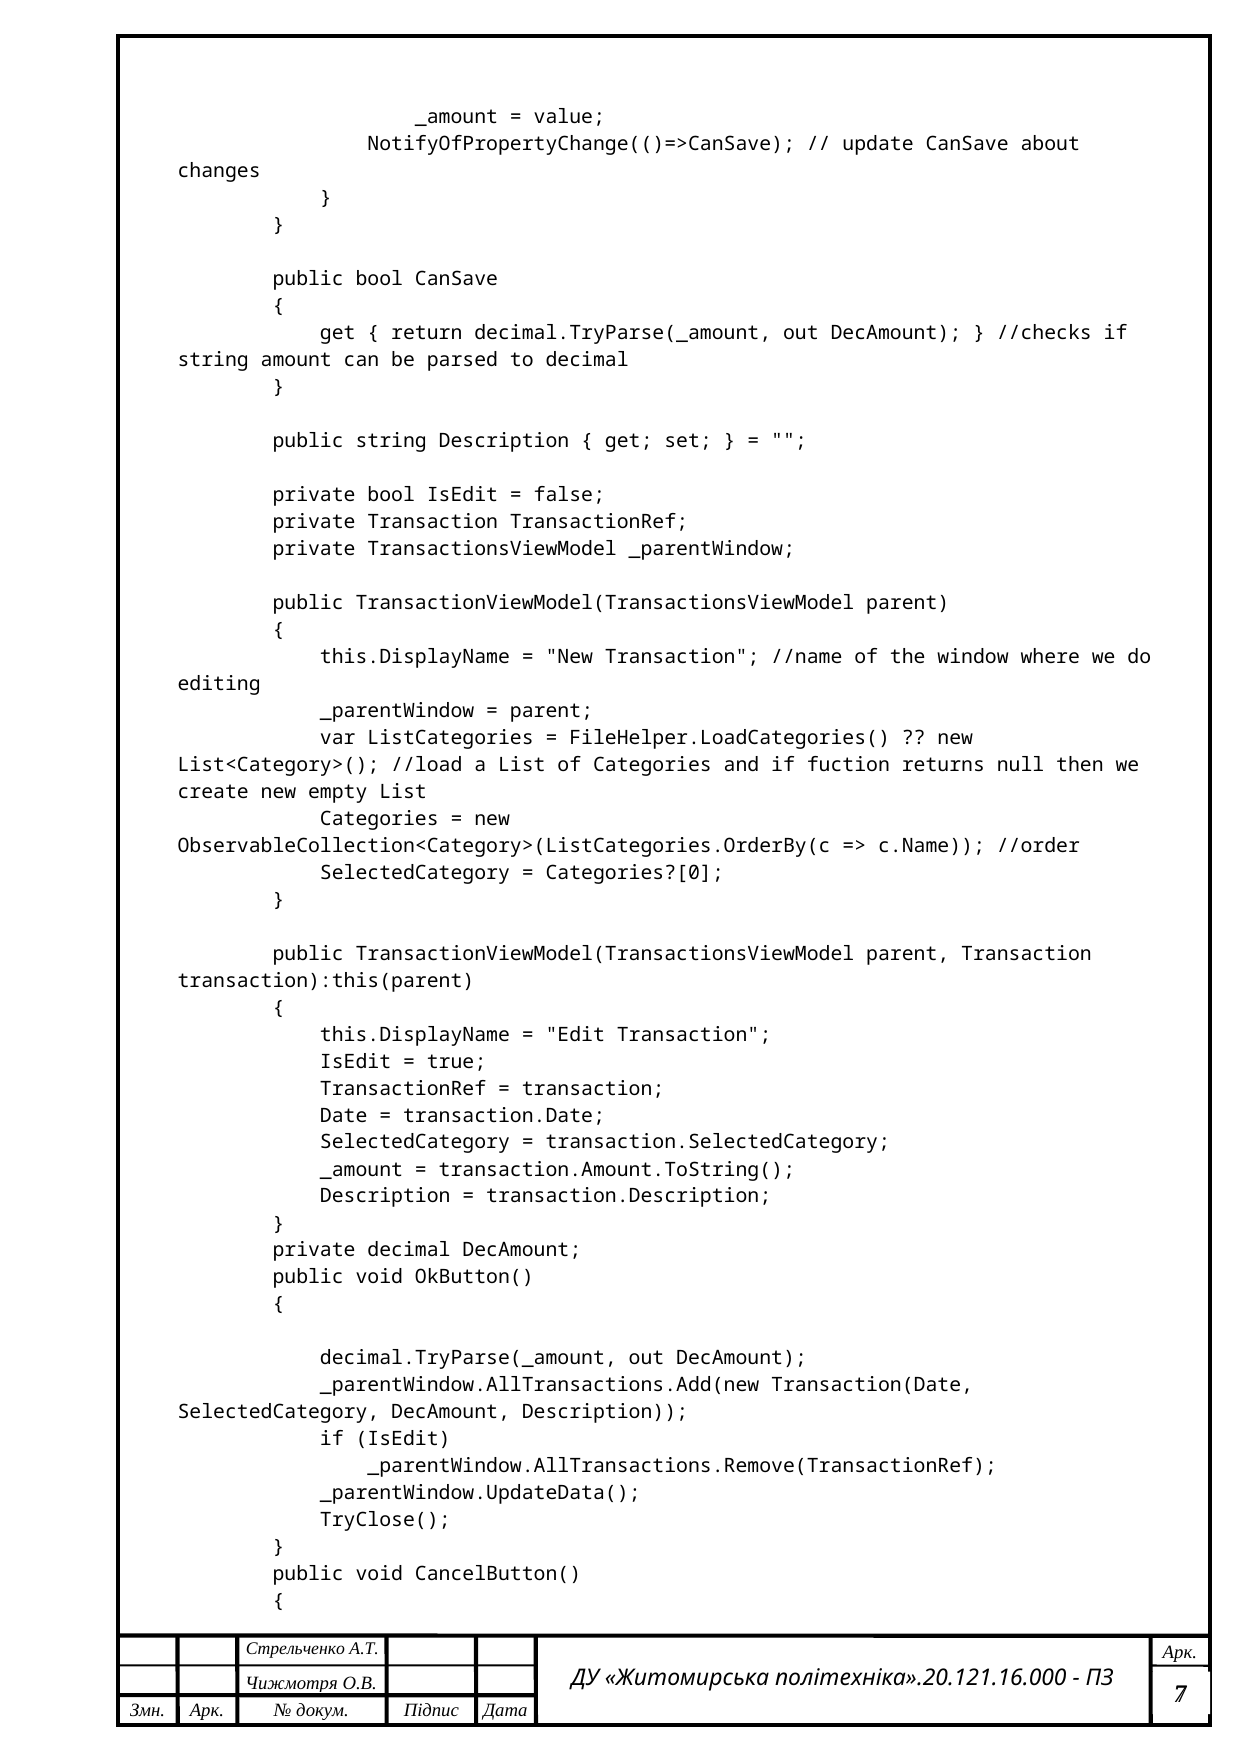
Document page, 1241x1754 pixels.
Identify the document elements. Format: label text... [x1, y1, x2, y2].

text TryClose(); [177, 1506, 1152, 1532]
text public string Description { get; set; } = ""; [177, 426, 1152, 453]
text } [177, 885, 1152, 912]
text SelectedCategory = Categories?[0]; [177, 858, 1152, 885]
text } [177, 183, 1152, 211]
text } [177, 1209, 1152, 1236]
text { [177, 1586, 1152, 1613]
text } [177, 372, 1152, 399]
text private bool IsEdit = false; [177, 480, 1152, 507]
text get { return decimal.TryParse(_amount, out DecAmount); } //checks if string amount can be parsed to decimal [177, 318, 1152, 372]
text { [177, 291, 1152, 318]
text { [177, 615, 1152, 642]
text { [177, 993, 1152, 1020]
text public void CancelButton() [177, 1559, 1152, 1586]
text public TransactionViewModel(TransactionsViewModel parent) [177, 588, 1152, 615]
text var ListCategories = FileHelper.LoadCategories() ?? new List<Category>(); //load a List of Categories and if fuction returns null then we create new empty List [177, 723, 1152, 804]
text _parentWindow = parent; [177, 696, 1152, 723]
text public TransactionViewModel(TransactionsViewModel parent, Transaction transaction):this(parent) [177, 939, 1152, 993]
text _parentWindow.AllTransactions.Add(new Transaction(Date, SelectedCategory, DecAmount, Description)); [177, 1371, 1152, 1424]
text TransactionRef = transaction; [177, 1074, 1152, 1101]
text decimal.TryParse(_amount, out DecAmount); [177, 1344, 1152, 1371]
text public bool CanSave [177, 264, 1152, 291]
text } [177, 1532, 1152, 1559]
text Date = transaction.Date; [177, 1101, 1152, 1128]
text public void OkButton() [177, 1263, 1152, 1290]
text _parentWindow.UpdateData(); [177, 1478, 1152, 1506]
text NotifyOfPropertyChange(()=>CanSave); // update CanSave about changes [177, 129, 1152, 183]
text IsEdit = true; [177, 1047, 1152, 1074]
text private Transaction TransactionRef; [177, 507, 1152, 534]
text private TransactionsViewModel _parentWindow; [177, 534, 1152, 561]
text Categories = new ObservableCollection<Category>(ListCategories.OrderBy(c => c.Name)); //order [177, 804, 1152, 858]
text } [177, 211, 1152, 237]
text _amount = transaction.Amount.ToString(); [177, 1155, 1152, 1182]
text this.DisplayName = "New Transaction"; //name of the window where we do editing [177, 642, 1152, 696]
text private decimal DecAmount; [177, 1236, 1152, 1263]
text SelectedCategory = transaction.SelectedCategory; [177, 1128, 1152, 1155]
text this.DisplayName = "Edit Transaction"; [177, 1020, 1152, 1047]
text _amount = value; [177, 103, 1152, 129]
text if (IsEdit) [177, 1424, 1152, 1452]
text _parentWindow.AllTransactions.Remove(TransactionRef); [177, 1452, 1152, 1478]
text { [177, 1290, 1152, 1317]
text Description = transaction.Description; [177, 1182, 1152, 1209]
